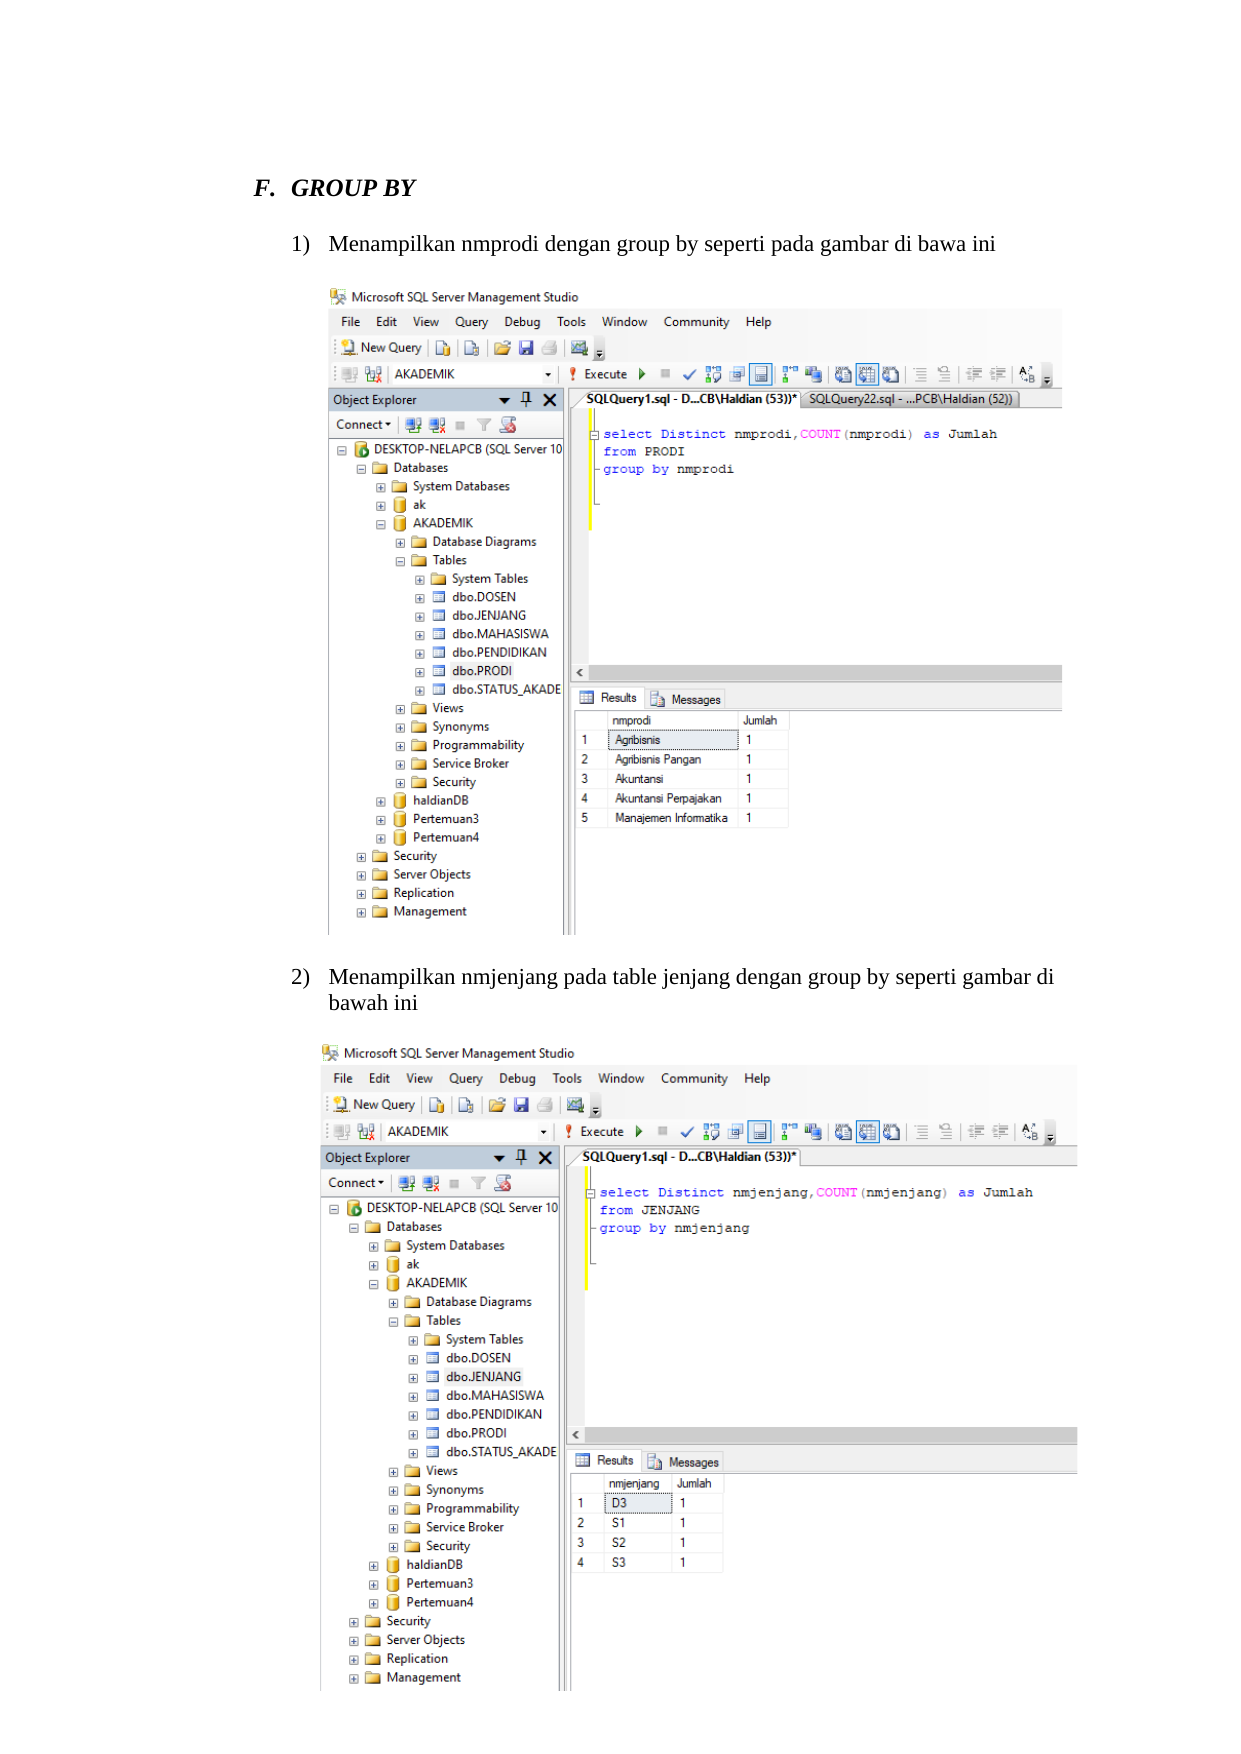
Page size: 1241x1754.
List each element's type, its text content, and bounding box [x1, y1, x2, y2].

list Menampilkan nmjenjang pada table jenjang dengan group by seperti gambar di bawah ini [291, 963, 1065, 1016]
picture [328, 285, 1063, 935]
list Menampilkan nmprodi dengan group by seperti pada gambar di bawa ini [291, 230, 1065, 257]
picture [320, 1042, 1078, 1691]
list GROUP BY [253, 173, 1065, 202]
